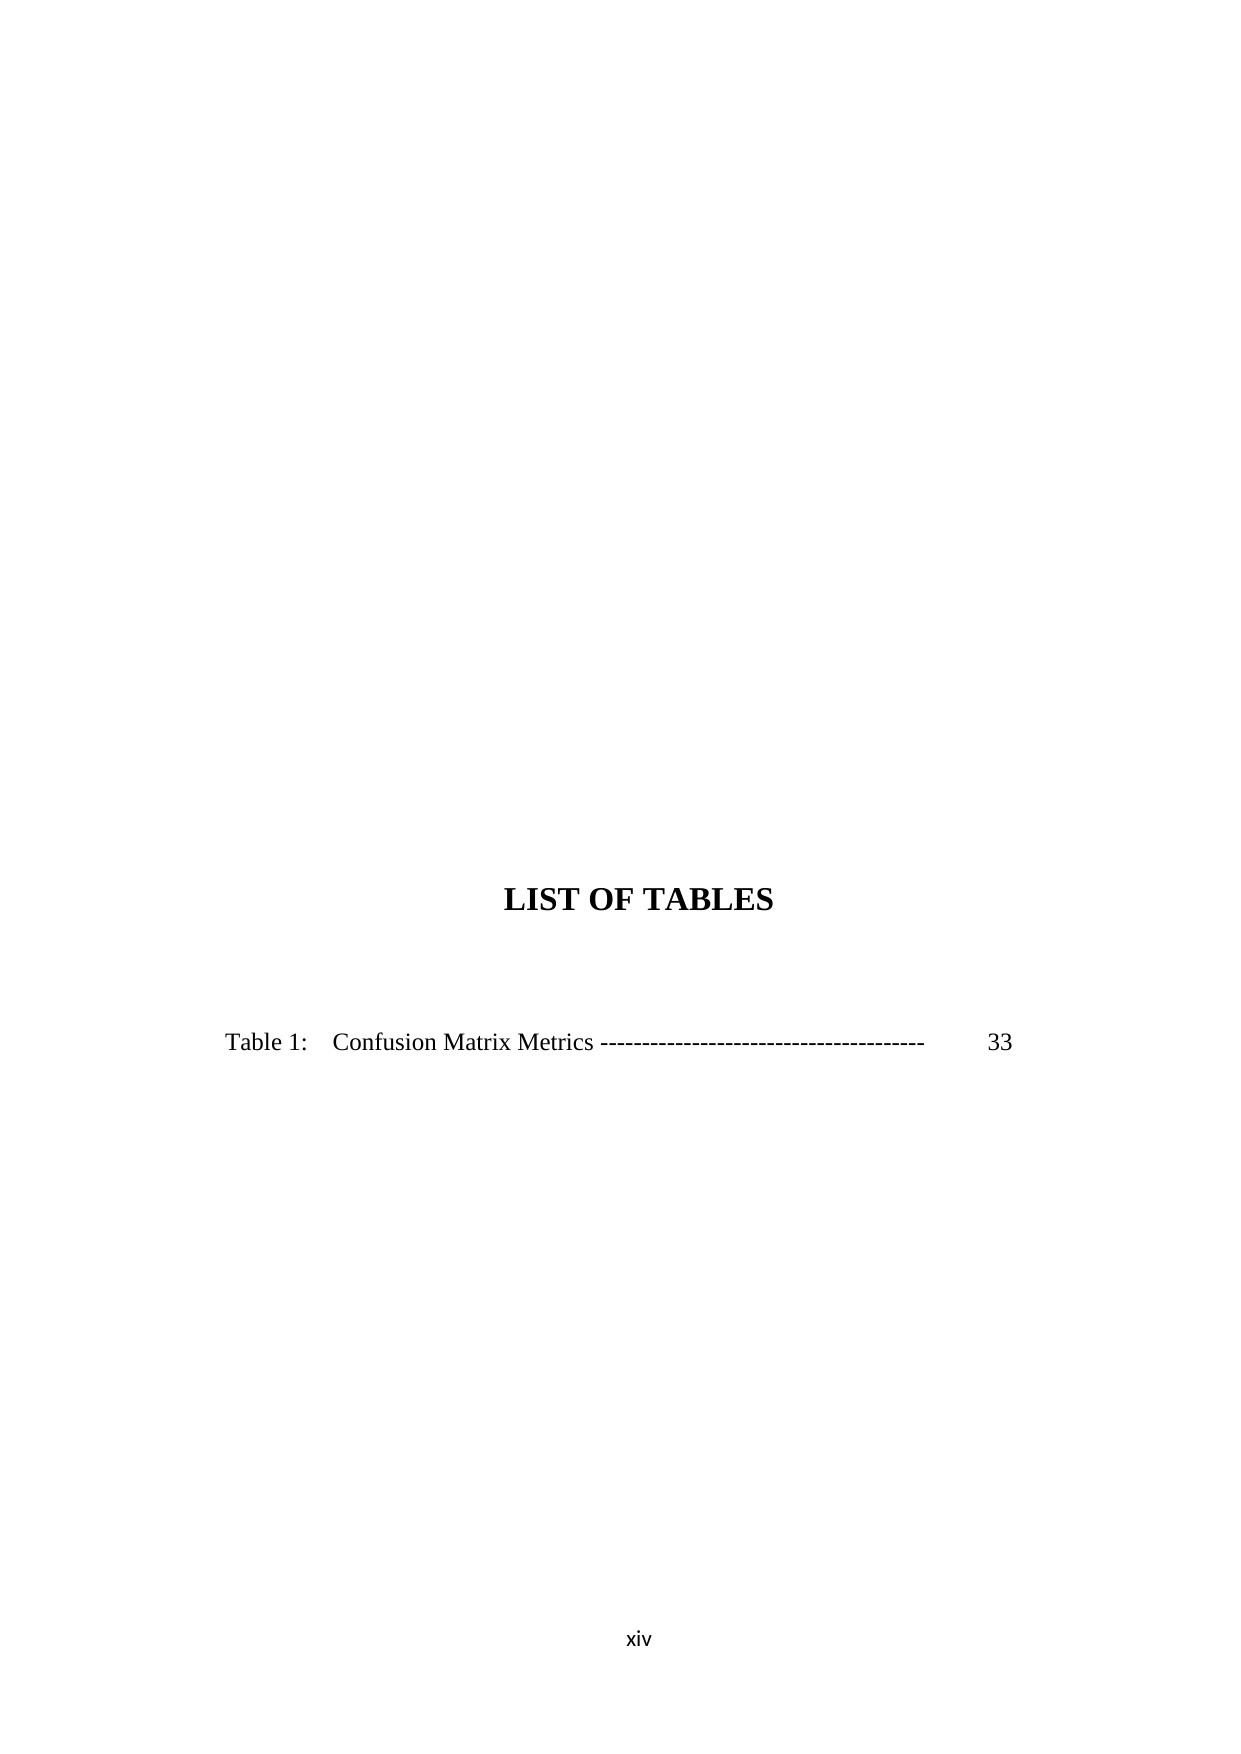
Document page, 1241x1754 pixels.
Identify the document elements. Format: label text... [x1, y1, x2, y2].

text LIST OF TABLES [225, 879, 1053, 917]
text Table 1: Confusion Matrix Metrics --------------------------------------- 33 [225, 1027, 1053, 1056]
